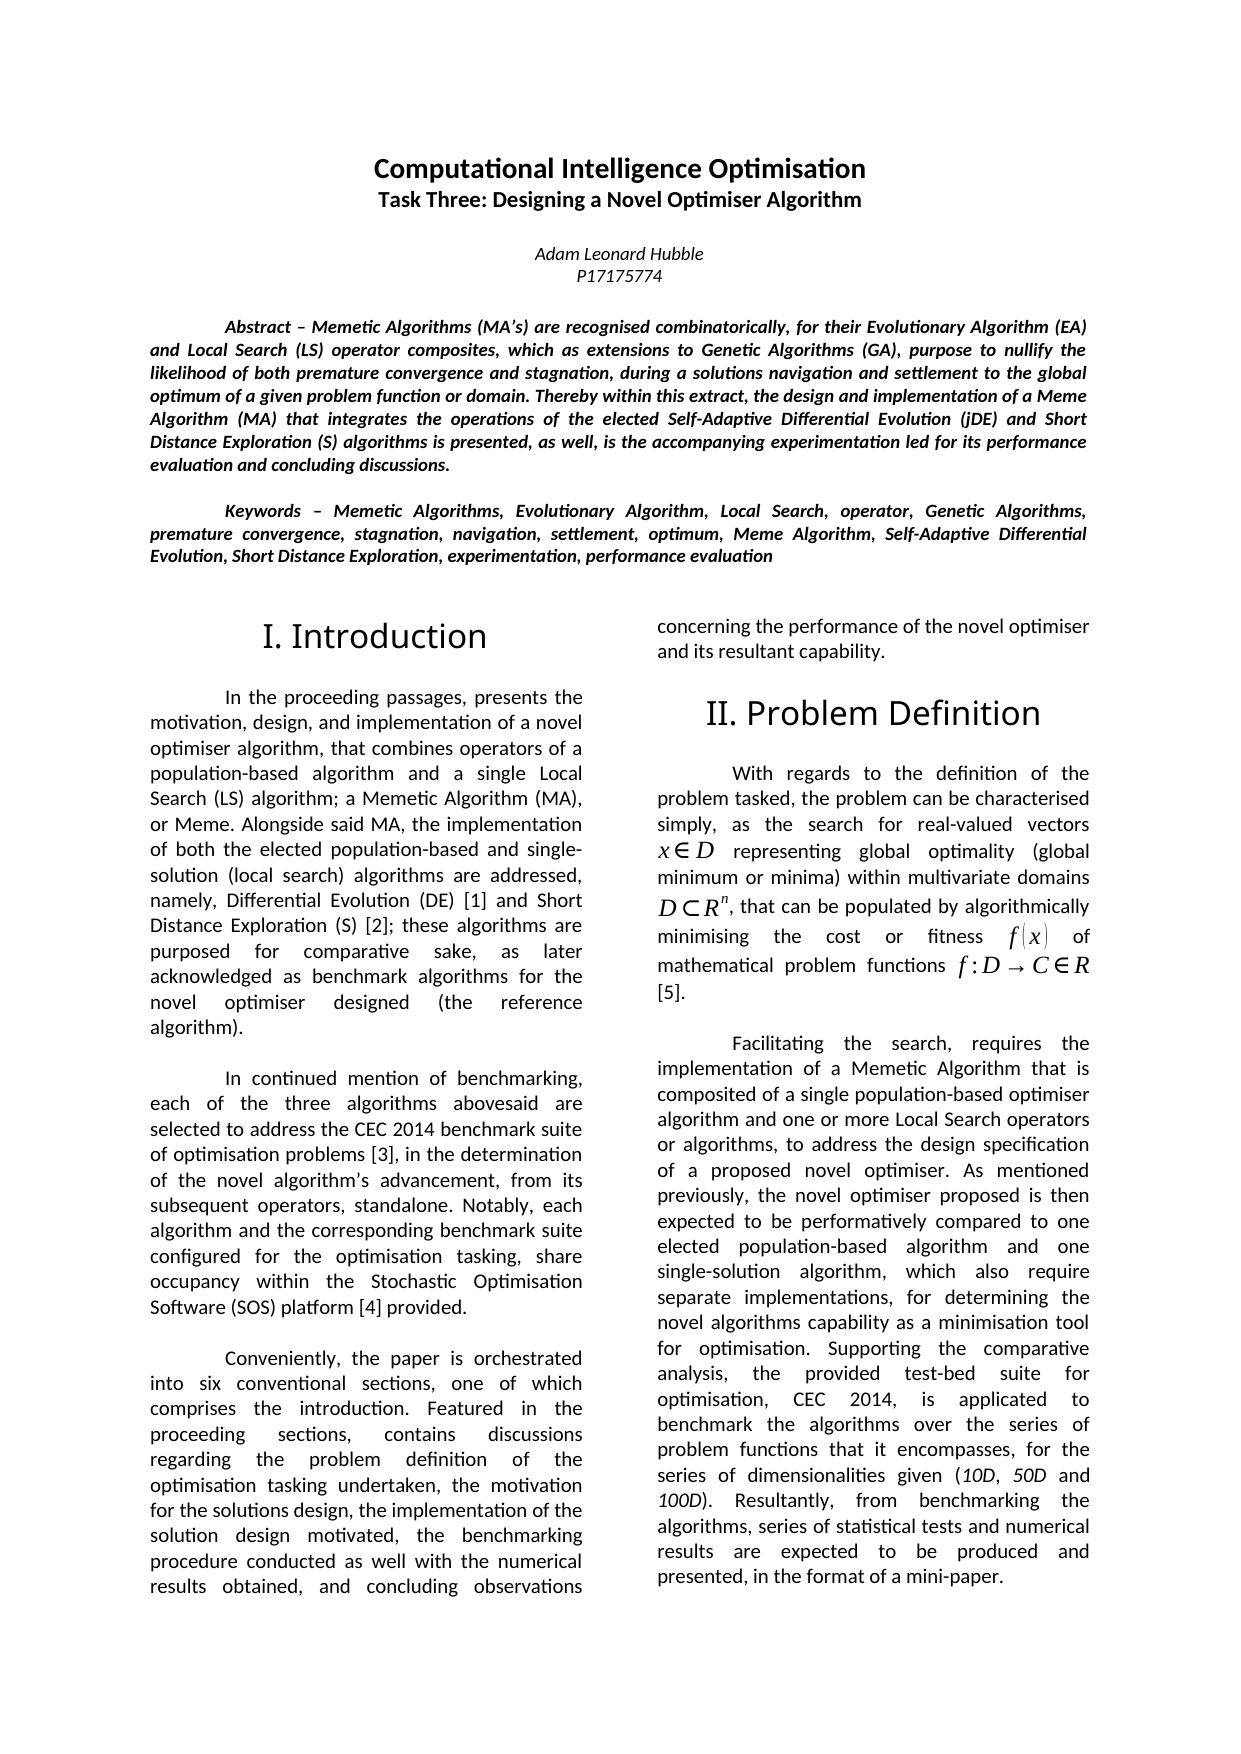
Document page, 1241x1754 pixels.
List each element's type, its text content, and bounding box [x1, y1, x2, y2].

text In the proceeding passages, presents the motivation, design, and implementation of a novel optimiser algorithm, that combines operators of a population-based algorithm and a single Local Search (LS) algorithm; a Memetic Algorithm (MA), or Meme. Alongside said MA, the implementation of both the elected population-based and single-solution (local search) algorithms are addressed, namely, Differential Evolution (DE) [1] and Short Distance Exploration (S) [2]; these algorithms are purposed for comparative sake, as later acknowledged as benchmark algorithms for the novel optimiser designed (the reference algorithm). [150, 684, 583, 1040]
text Task Three: Designing a Novel Optimiser Algorithm [150, 186, 1090, 214]
text With regards to the definition of the problem tasked, the problem can be characterised simply, as the search for real-valued vectors representing global optimality (global minimum or minima) within multivariate domains , that can be populated by algorithmically minimising the cost or fitness of mathematical problem functions [5]. [657, 760, 1090, 1004]
subtitle II. Problem Definition [657, 689, 1090, 735]
text Conveniently, the paper is orchestrated into six conventional sections, one of which comprises the introduction. Featured in the proceeding sections, contains discussions regarding the problem definition of the optimisation tasking undertaken, the motivation for the solutions design, the implementation of the solution design motivated, the benchmarking procedure conducted as well with the numerical results obtained, and concluding observations concerning the performance of the novel optimiser and its resultant capability. [150, 1345, 583, 1599]
text P17175774 [150, 264, 1090, 287]
text In continued mention of benchmarking, each of the three algorithms abovesaid are selected to address the CEC 2014 benchmark suite of optimisation problems [3], in the determination of the novel algorithm’s advancement, from its subsequent operators, standalone. Notably, each algorithm and the corresponding benchmark suite configured for the optimisation tasking, share occupancy within the Stochastic Optimisation Software (SOS) platform [4] provided. [150, 1065, 583, 1319]
text Abstract – Memetic Algorithms (MA’s) are recognised combinatorically, for their Evolutionary Algorithm (EA) and Local Search (LS) operator composites, which as extensions to Genetic Algorithms (GA), purpose to nullify the likelihood of both premature convergence and stagnation, during a solutions navigation and settlement to the global optimum of a given problem function or domain. Thereby within this extract, the design and implementation of a Meme Algorithm (MA) that integrates the operations of the elected Self-Adaptive Differential Evolution (jDE) and Short Distance Exploration (S) algorithms is presented, as well, is the accompanying experimentation led for its performance evaluation and concluding discussions. [150, 316, 1090, 476]
text Facilitating the search, requires the implementation of a Memetic Algorithm that is composited of a single population-based optimiser algorithm and one or more Local Search operators or algorithms, to address the design specification of a proposed novel optimiser. As mentioned previously, the novel optimiser proposed is then expected to be performatively compared to one elected population-based algorithm and one single-solution algorithm, which also require separate implementations, for determining the novel algorithms capability as a minimisation tool for optimisation. Supporting the comparative analysis, the provided test-bed suite for optimisation, CEC 2014, is applicated to benchmark the algorithms over the series of problem functions that it encompasses, for the series of dimensionalities given (10D, 50D and 100D). Resultantly, from benchmarking the algorithms, series of statistical tests and numerical results are expected to be produced and presented, in the format of a mini-paper. [657, 1030, 1090, 1589]
text Keywords – Memetic Algorithms, Evolutionary Algorithm, Local Search, operator, Genetic Algorithms, premature convergence, stagnation, navigation, settlement, optimum, Meme Algorithm, Self-Adaptive Differential Evolution, Short Distance Exploration, experimentation, performance evaluation [150, 499, 1090, 568]
text Adam Leonard Hubble [150, 242, 1090, 264]
subtitle I. Introduction [262, 613, 583, 658]
text Computational Intelligence Optimisation [150, 150, 1090, 186]
